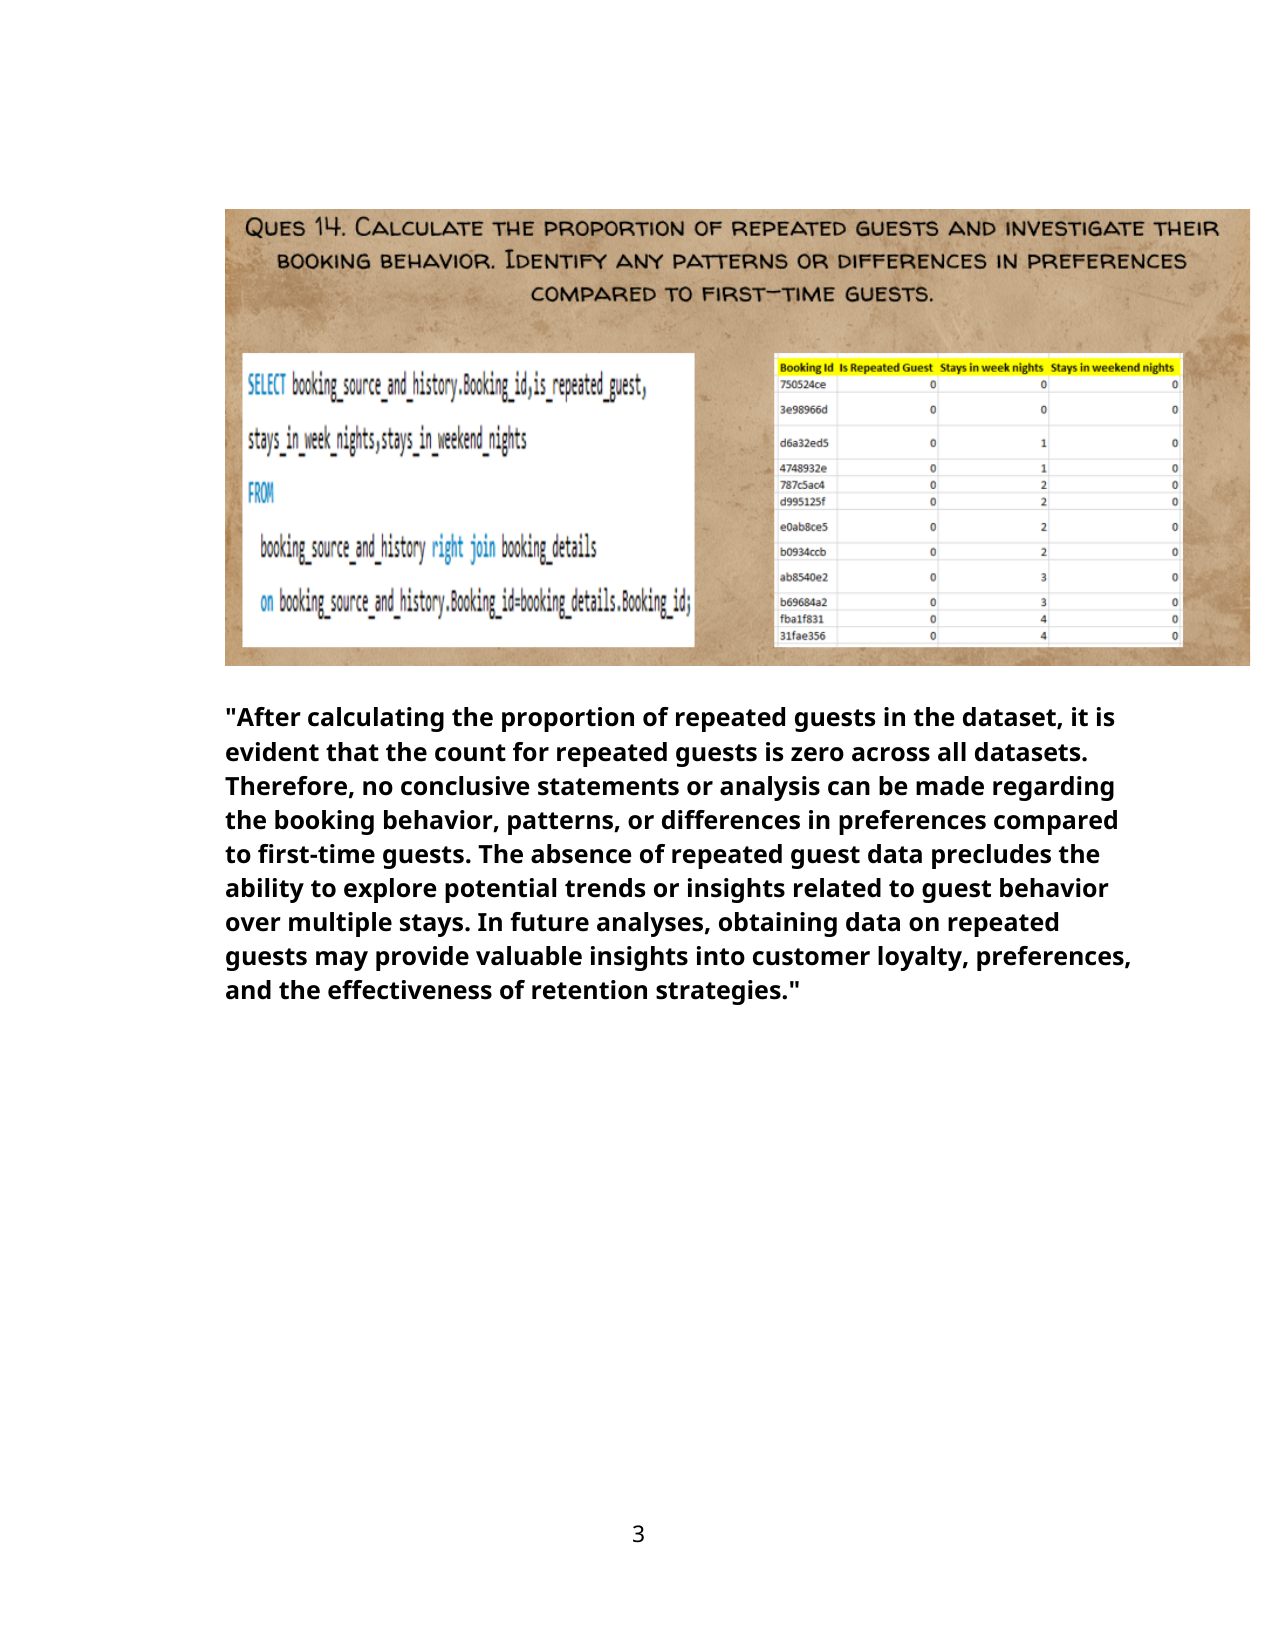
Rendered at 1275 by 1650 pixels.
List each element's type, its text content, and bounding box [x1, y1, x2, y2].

picture [225, 209, 1250, 666]
text "After calculating the proportion of repeated guests in the dataset, it is evident that the count for repeated guests is zero across all datasets. Therefore, no conclusive statements or analysis can be made regarding the booking behavior, patterns, or differences in preferences compared to first-time guests. The absence of repeated guest data precludes the ability to explore potential trends or insights related to guest behavior over multiple stays. In future analyses, obtaining data on repeated guests may provide valuable insights into customer loyalty, preferences, and the effectiveness of retention strategies." [225, 700, 1146, 1007]
